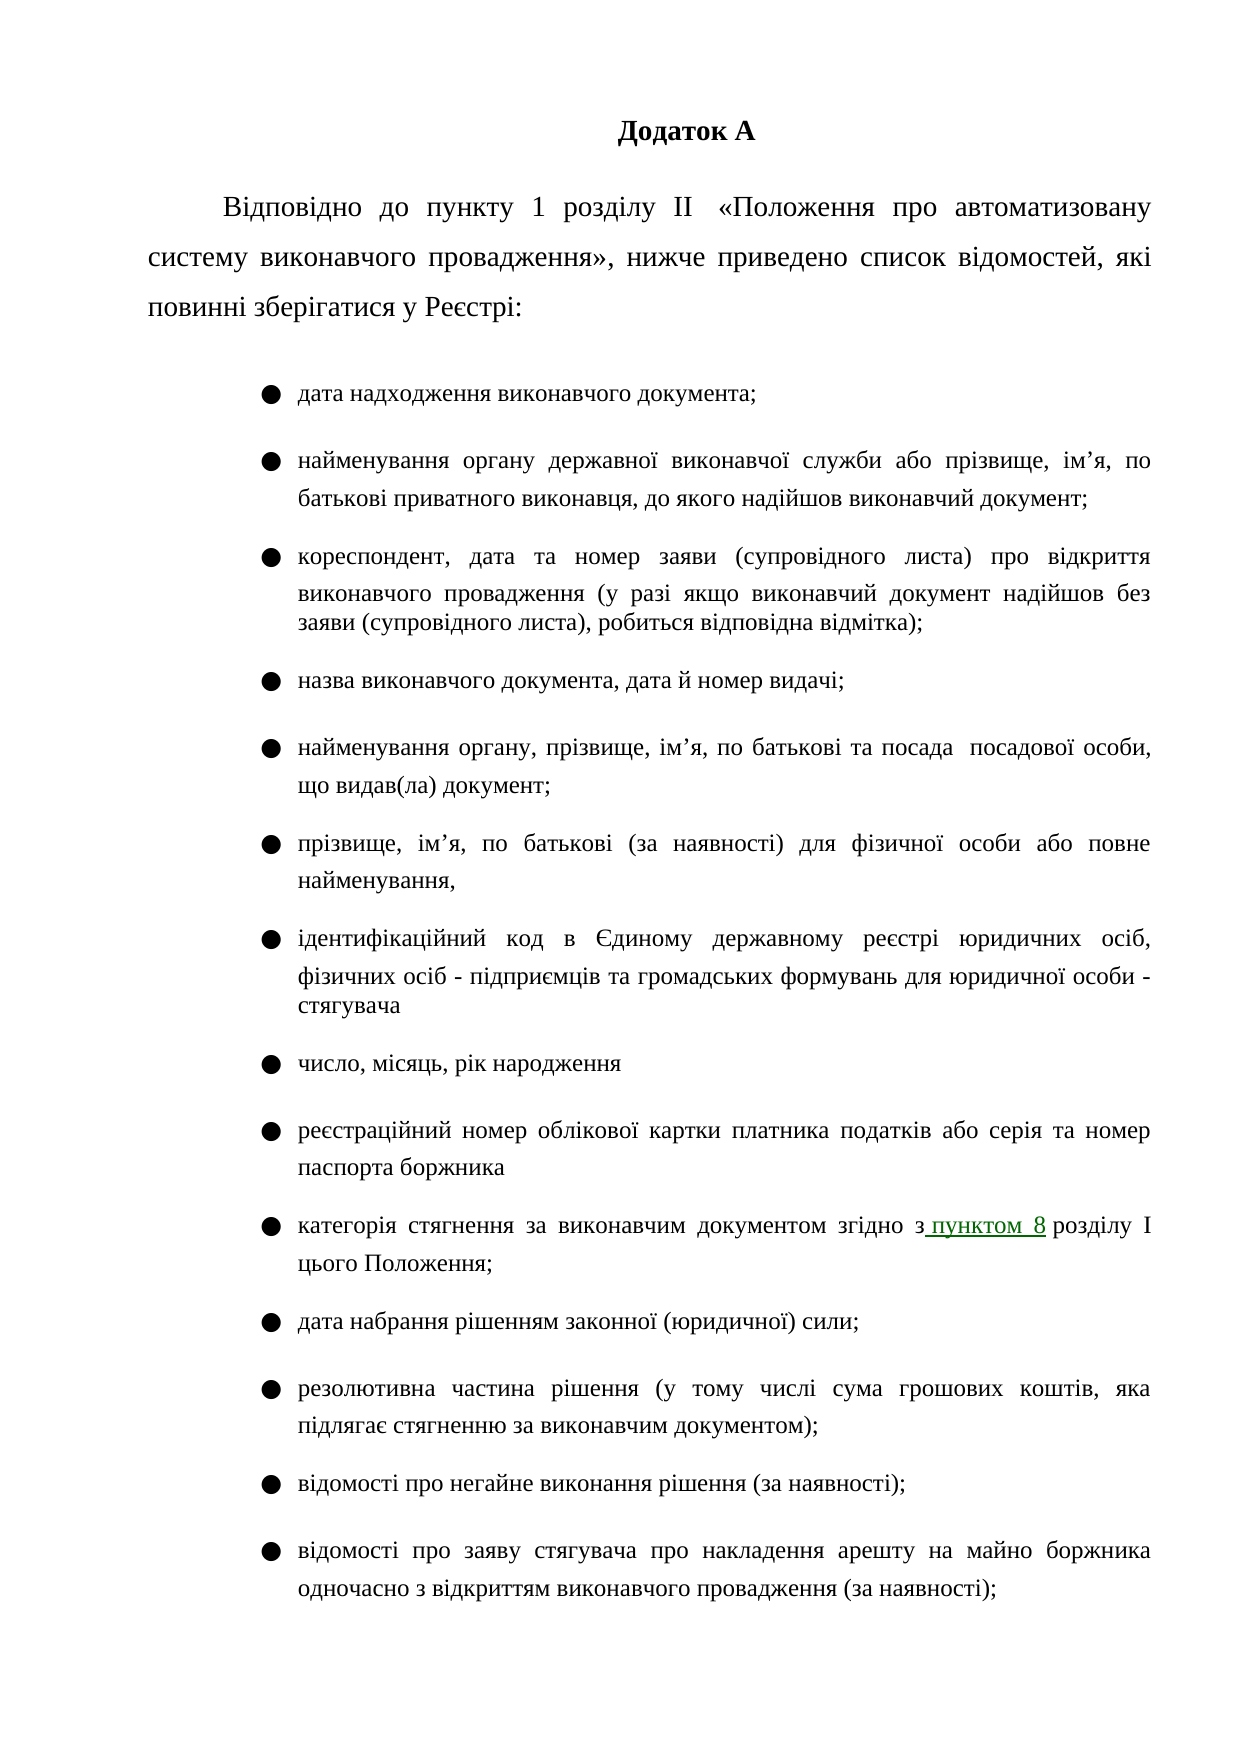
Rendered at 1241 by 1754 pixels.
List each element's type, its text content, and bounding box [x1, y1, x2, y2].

list резолютивна частина рішення (у тому числі сума грошових коштів, яка підлягає стягненню за виконавчим документом); [260, 1359, 1152, 1439]
list дата набрання рішенням законної (юридичної) сили; [260, 1292, 1152, 1343]
list дата надходження виконавчого документа; [260, 365, 1152, 416]
list відомості про негайне виконання рішення (за наявності); [260, 1455, 1152, 1506]
list ідентифікаційний код в Єдиному державному реєстрі юридичних осіб, фізичних осіб - підприємців та громадських формувань для юридичної особи - стягувача [260, 910, 1152, 1018]
list реєстраційний номер облікової картки платника податків або серія та номер паспорта боржника [260, 1101, 1152, 1181]
list назва виконавчого документа, дата й номер видачі; [260, 652, 1152, 703]
list найменування органу державної виконавчої служби або прізвище, ім’я, по батькові приватного виконавця, до якого надійшов виконавчий документ; [260, 432, 1152, 512]
list прізвище, ім’я, по батькові (за наявності) для фізичної особи або повне найменування, [260, 814, 1152, 894]
text Відповідно до пункту 1 розділу II «Положення про автоматизовану систему виконавчого провадження», нижче приведено список відомостей, які повинні зберігатися у Реєстрі: [148, 189, 1152, 323]
list число, місяць, рік народження [260, 1034, 1152, 1085]
list найменування органу, прізвище, ім’я, по батькові та посада посадової особи, що видав(ла) документ; [260, 718, 1152, 798]
list відомості про заяву стягувача про накладення арешту на майно боржника одночасно з відкриттям виконавчого провадження (за наявності); [260, 1522, 1152, 1602]
list категорія стягнення за виконавчим документом згідно з пунктом 8 розділу І цього Положення; [260, 1197, 1152, 1277]
text Додаток А [148, 113, 1152, 147]
list кореспондент, дата та номер заяви (супровідного листа) про відкриття виконавчого провадження (у разі якщо виконавчий документ надійшов без заяви (супровідного листа), робиться відповідна відмітка); [260, 527, 1152, 636]
